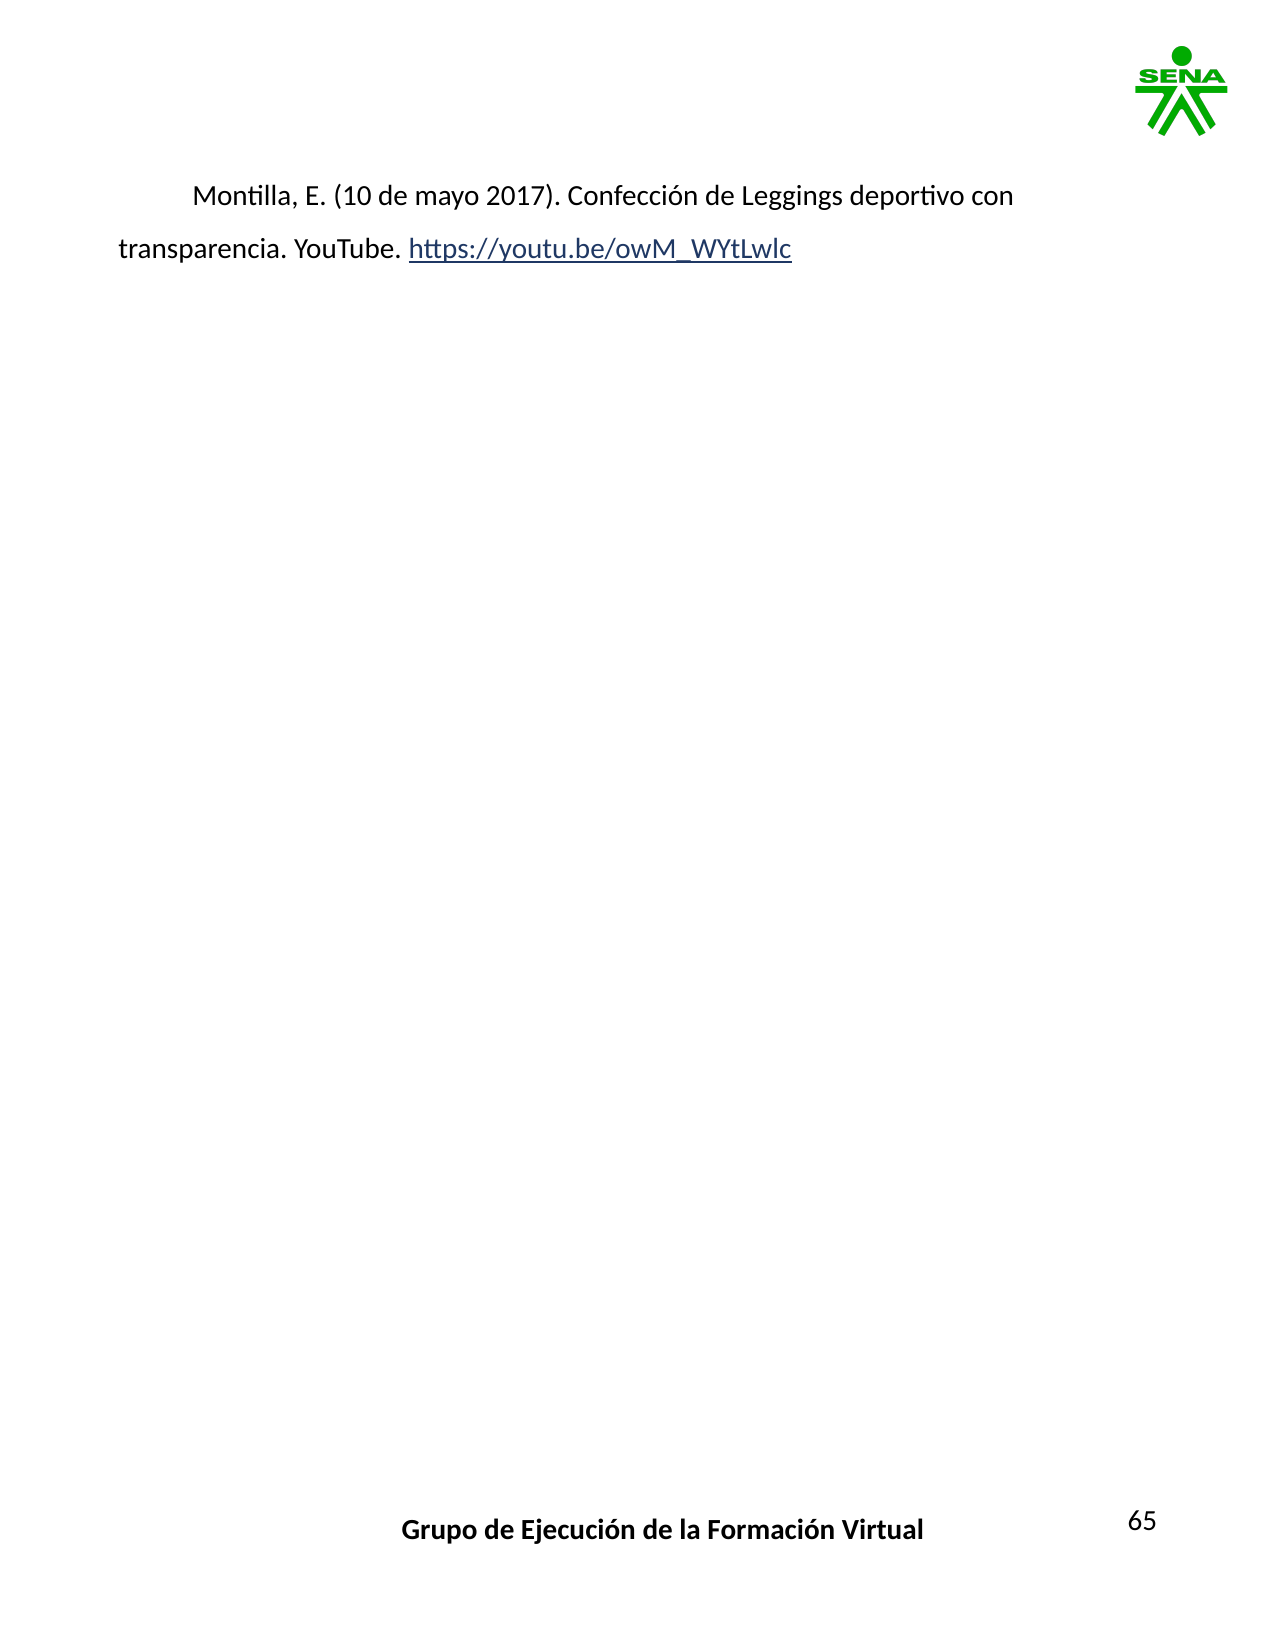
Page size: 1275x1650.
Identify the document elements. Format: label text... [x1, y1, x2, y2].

text Montilla, E. (10 de mayo 2017). Confección de Leggings deportivo con transparencia. YouTube. https://youtu.be/owM_WYtLwlc [118, 177, 1157, 266]
picture [1135, 46, 1228, 136]
